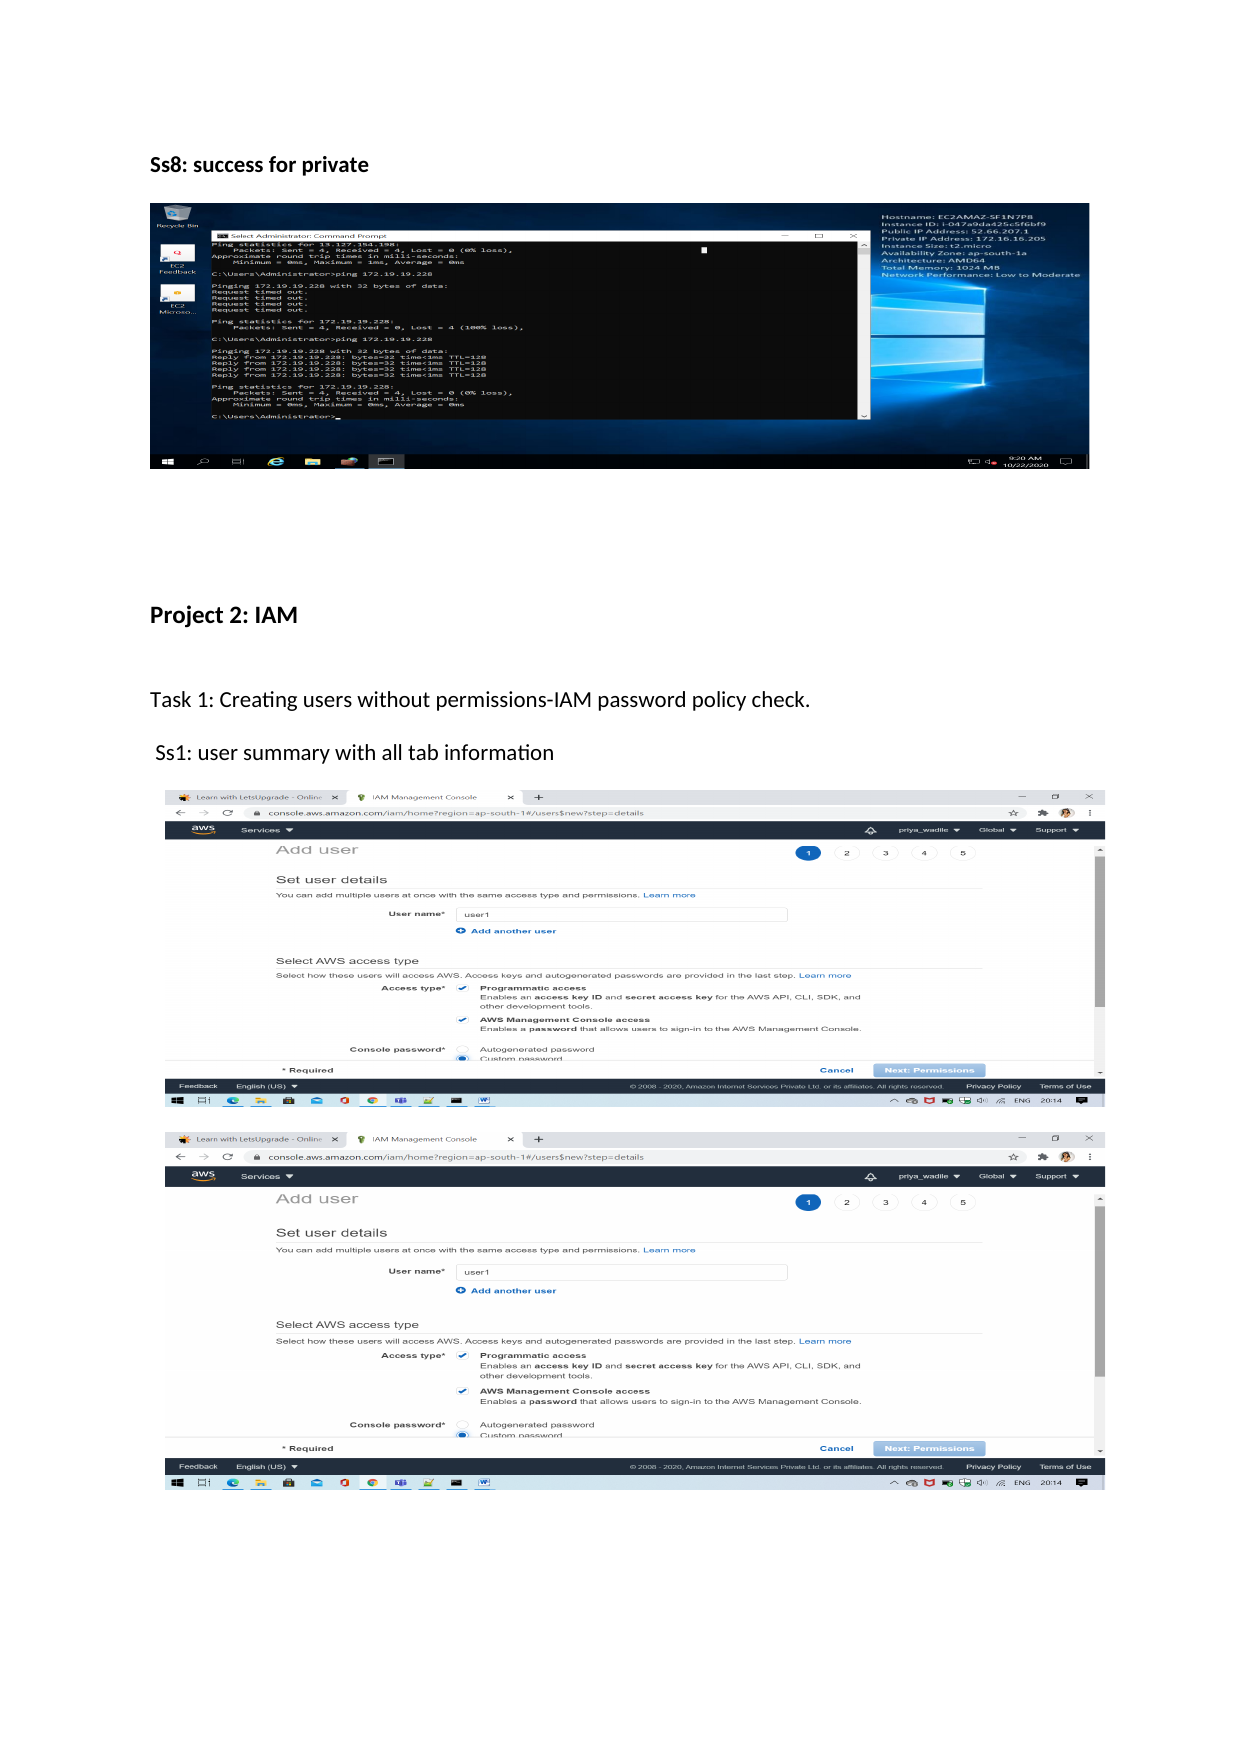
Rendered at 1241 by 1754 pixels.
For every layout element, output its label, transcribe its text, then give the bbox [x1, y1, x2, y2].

text Ss1: user summary with all tab information [150, 738, 1090, 766]
text Project 2: IAM [150, 600, 1090, 630]
picture [165, 1132, 1106, 1490]
text Ss8: success for private [150, 150, 1090, 178]
picture [150, 203, 1090, 469]
picture [165, 790, 1106, 1107]
text Task 1: Creating users without permissions-IAM password policy check. [150, 685, 1090, 713]
